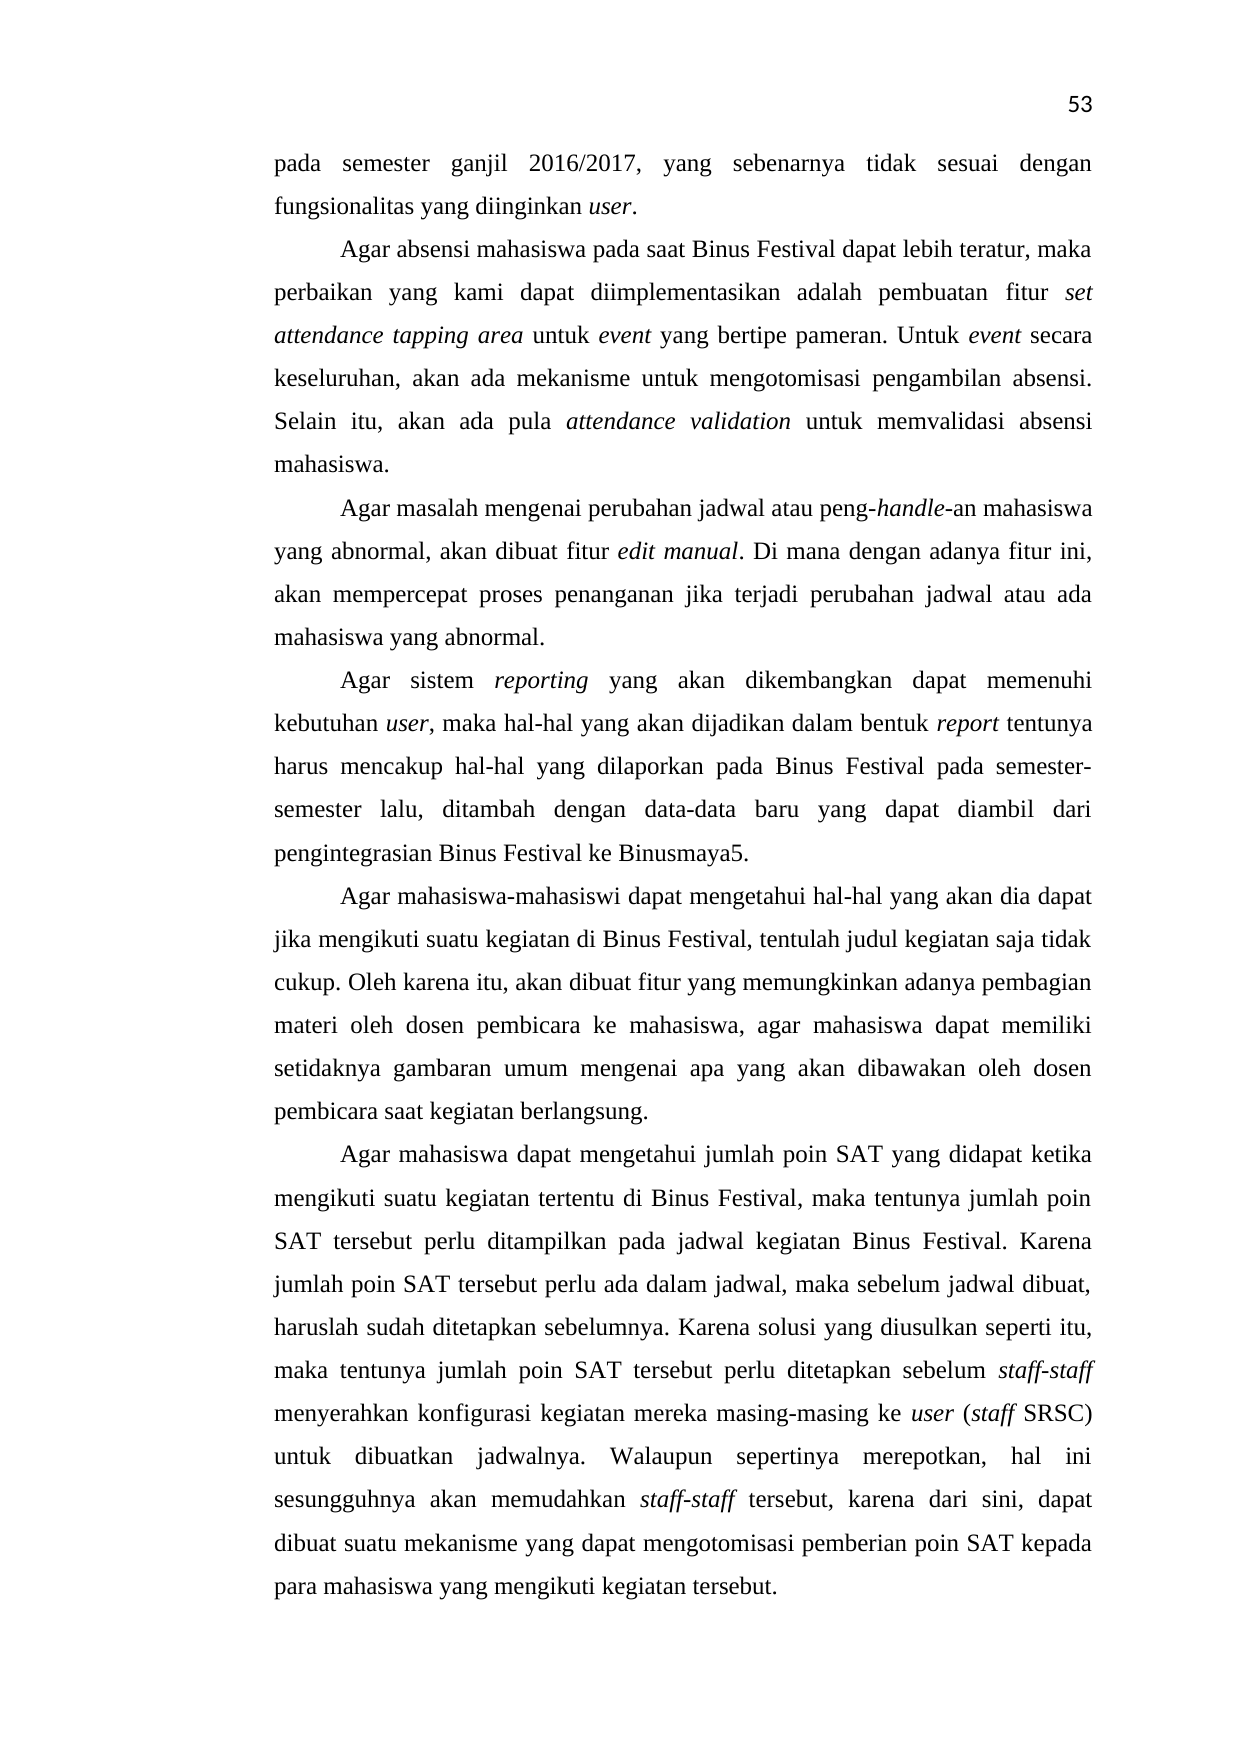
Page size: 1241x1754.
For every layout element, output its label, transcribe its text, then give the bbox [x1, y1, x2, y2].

text Agar masalah mengenai perubahan jadwal atau peng-handle-an mahasiswa yang abnormal, akan dibuat fitur edit manual. Di mana dengan adanya fitur ini, akan mempercepat proses penanganan jika terjadi perubahan jadwal atau ada mahasiswa yang abnormal. [274, 493, 1092, 651]
text Agar sistem reporting yang akan dikembangkan dapat memenuhi kebutuhan user, maka hal-hal yang akan dijadikan dalam bentuk report tentunya harus mencakup hal-hal yang dilaporkan pada Binus Festival pada semester-semester lalu, ditambah dengan data-data baru yang dapat diambil dari pengintegrasian Binus Festival ke Binusmaya5. [274, 665, 1092, 866]
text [274, 148, 1092, 219]
text Agar mahasiswa dapat mengetahui jumlah poin SAT yang didapat ketika mengikuti suatu kegiatan tertentu di Binus Festival, maka tentunya jumlah poin SAT tersebut perlu ditampilkan pada jadwal kegiatan Binus Festival. Karena jumlah poin SAT tersebut perlu ada dalam jadwal, maka sebelum jadwal dibuat, haruslah sudah ditetapkan sebelumnya. Karena solusi yang diusulkan seperti itu, maka tentunya jumlah poin SAT tersebut perlu ditetapkan sebelum staff-staff menyerahkan konfigurasi kegiatan mereka masing-masing ke user (staff SRSC) untuk dibuatkan jadwalnya. Walaupun sepertinya merepotkan, hal ini sesungguhnya akan memudahkan staff-staff tersebut, karena dari sini, dapat dibuat suatu mekanisme yang dapat mengotomisasi pemberian poin SAT kepada para mahasiswa yang mengikuti kegiatan tersebut. [274, 1139, 1092, 1599]
text Agar absensi mahasiswa pada saat Binus Festival dapat lebih teratur, maka perbaikan yang kami dapat diimplementasikan adalah pembuatan fitur set attendance tapping area untuk event yang bertipe pameran. Untuk event secara keseluruhan, akan ada mekanisme untuk mengotomisasi pengambilan absensi. Selain itu, akan ada pula attendance validation untuk memvalidasi absensi mahasiswa. [274, 234, 1092, 478]
text Agar mahasiswa-mahasiswi dapat mengetahui hal-hal yang akan dia dapat jika mengikuti suatu kegiatan di Binus Festival, tentulah judul kegiatan saja tidak cukup. Oleh karena itu, akan dibuat fitur yang memungkinkan adanya pembagian materi oleh dosen pembicara ke mahasiswa, agar mahasiswa dapat memiliki setidaknya gambaran umum mengenai apa yang akan dibawakan oleh dosen pembicara saat kegiatan berlangsung. [274, 881, 1092, 1125]
